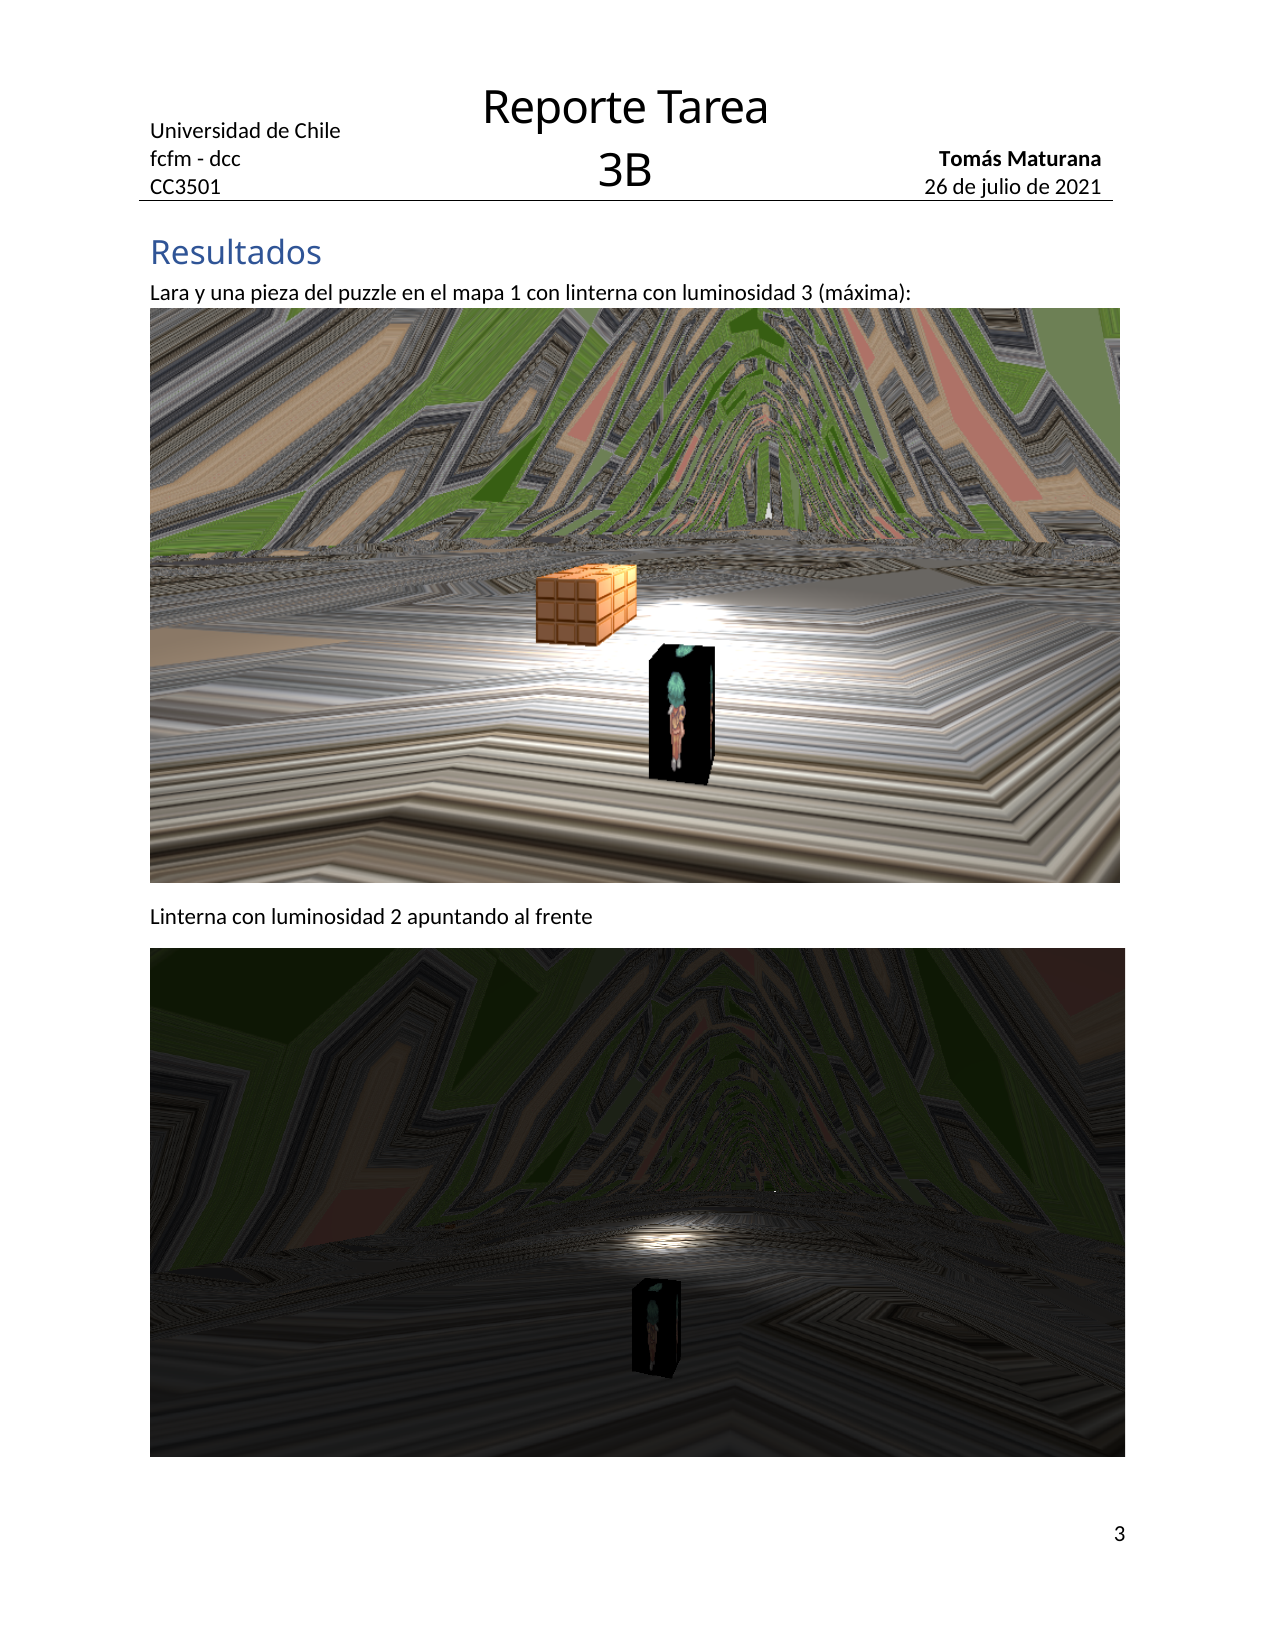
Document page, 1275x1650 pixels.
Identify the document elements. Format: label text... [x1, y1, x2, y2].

subtitle Resultados [150, 229, 1125, 274]
picture [150, 308, 1120, 883]
text Linterna con luminosidad 2 apuntando al frente [150, 902, 1125, 930]
picture [150, 948, 1125, 1457]
